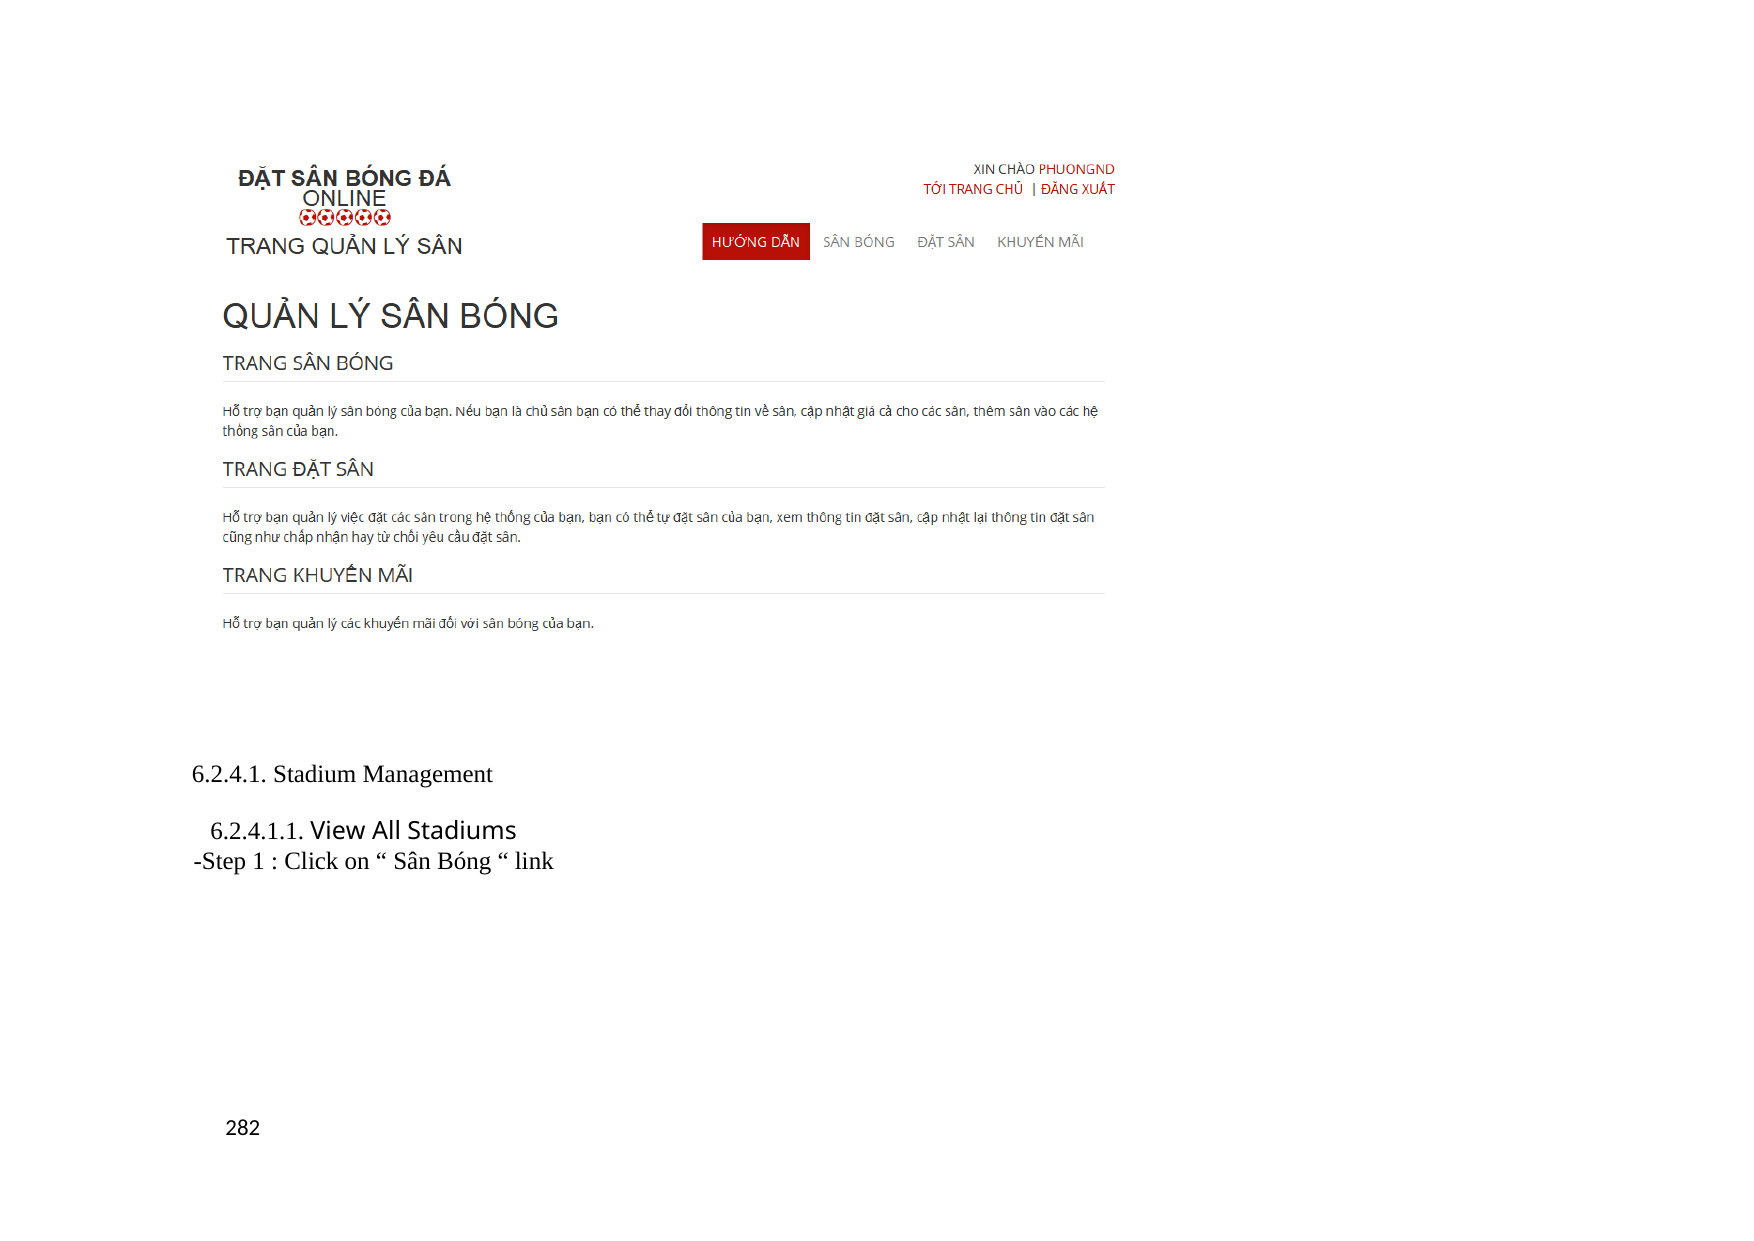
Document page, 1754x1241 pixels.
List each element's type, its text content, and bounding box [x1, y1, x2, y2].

text -Step 1 : Click on “ Sân Bóng “ link [193, 846, 1604, 875]
subtitle View All Stadiums [210, 813, 1604, 846]
picture [193, 149, 1134, 743]
subtitle Stadium Management [192, 760, 1604, 788]
